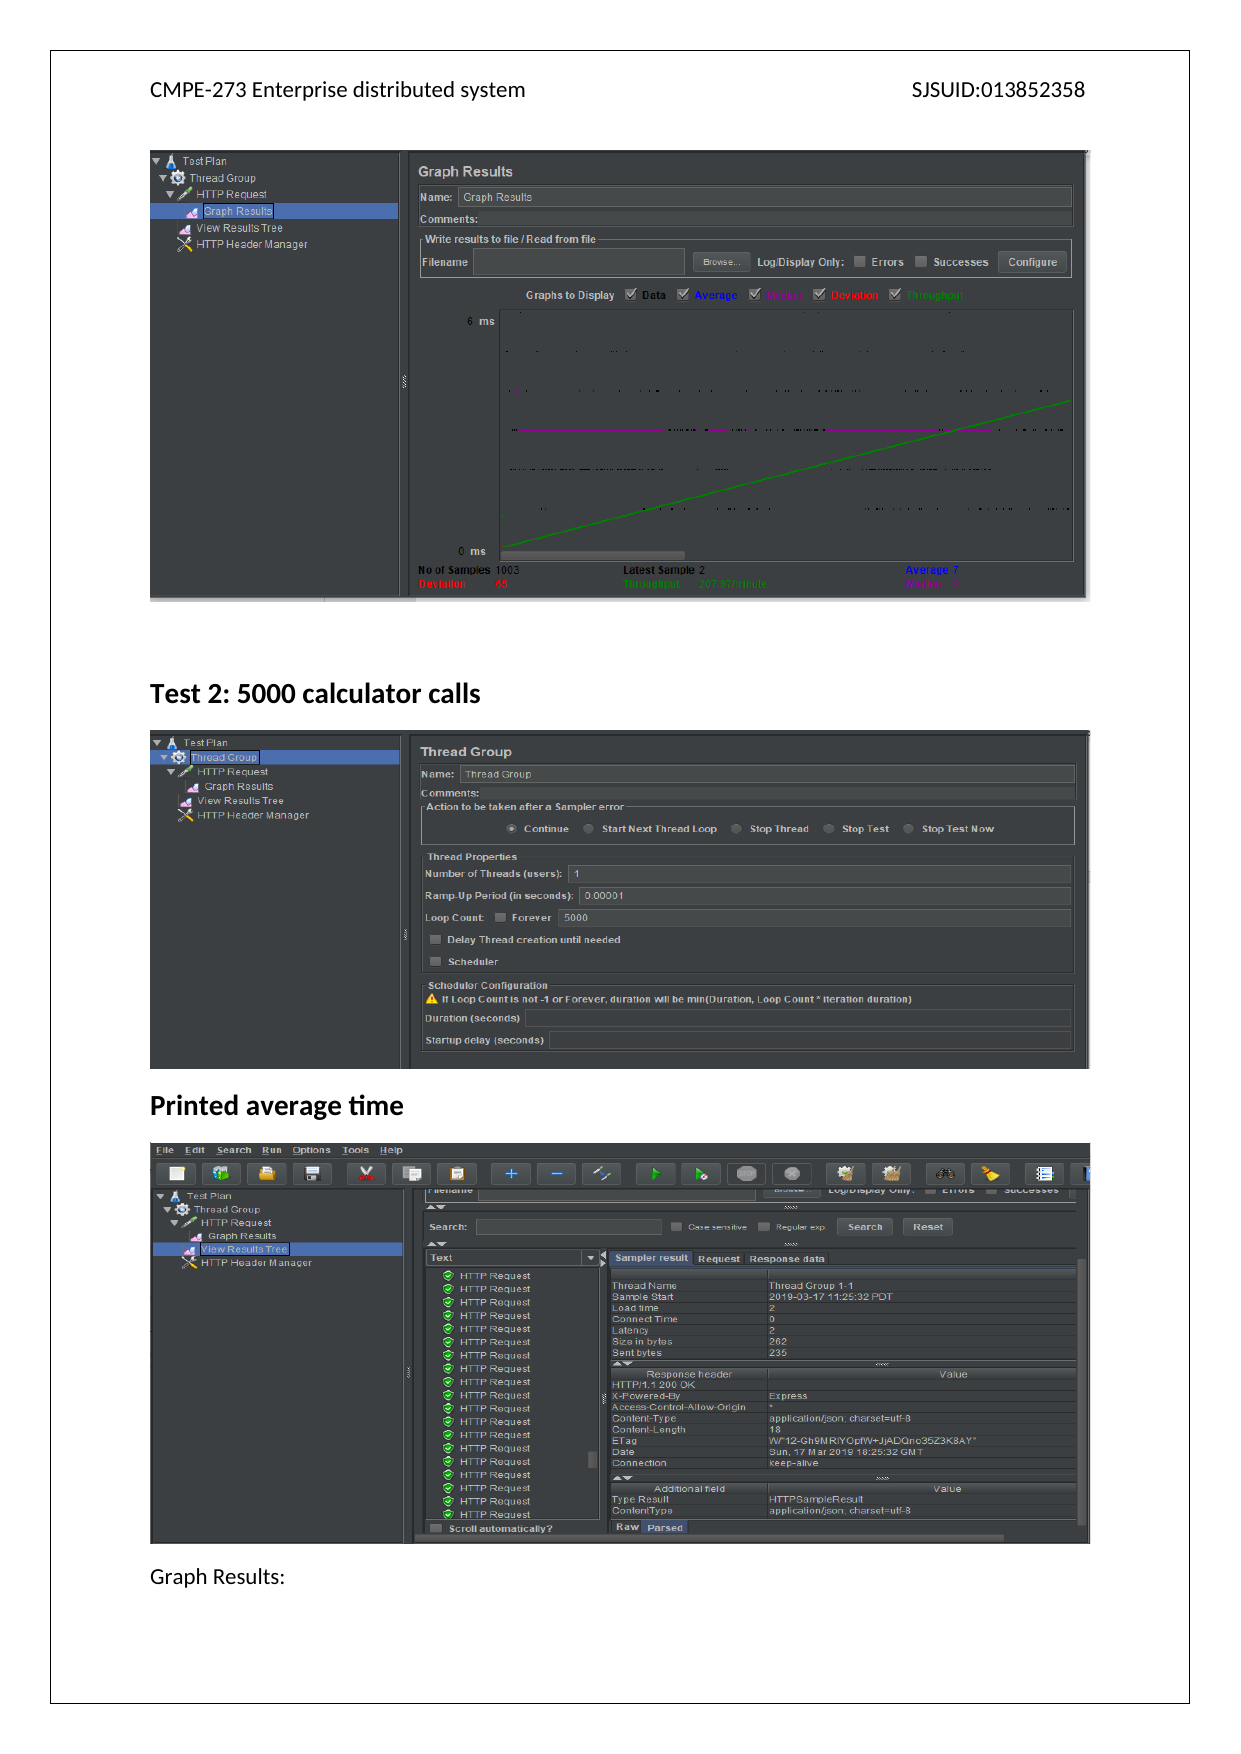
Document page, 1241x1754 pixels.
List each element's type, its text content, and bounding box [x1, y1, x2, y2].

picture [150, 730, 1091, 1069]
text Printed average time [150, 1087, 1090, 1123]
picture [150, 1142, 1091, 1544]
picture [150, 150, 1091, 602]
text Graph Results: [150, 1562, 1090, 1590]
text Test 2: 5000 calculator calls [150, 676, 1090, 711]
